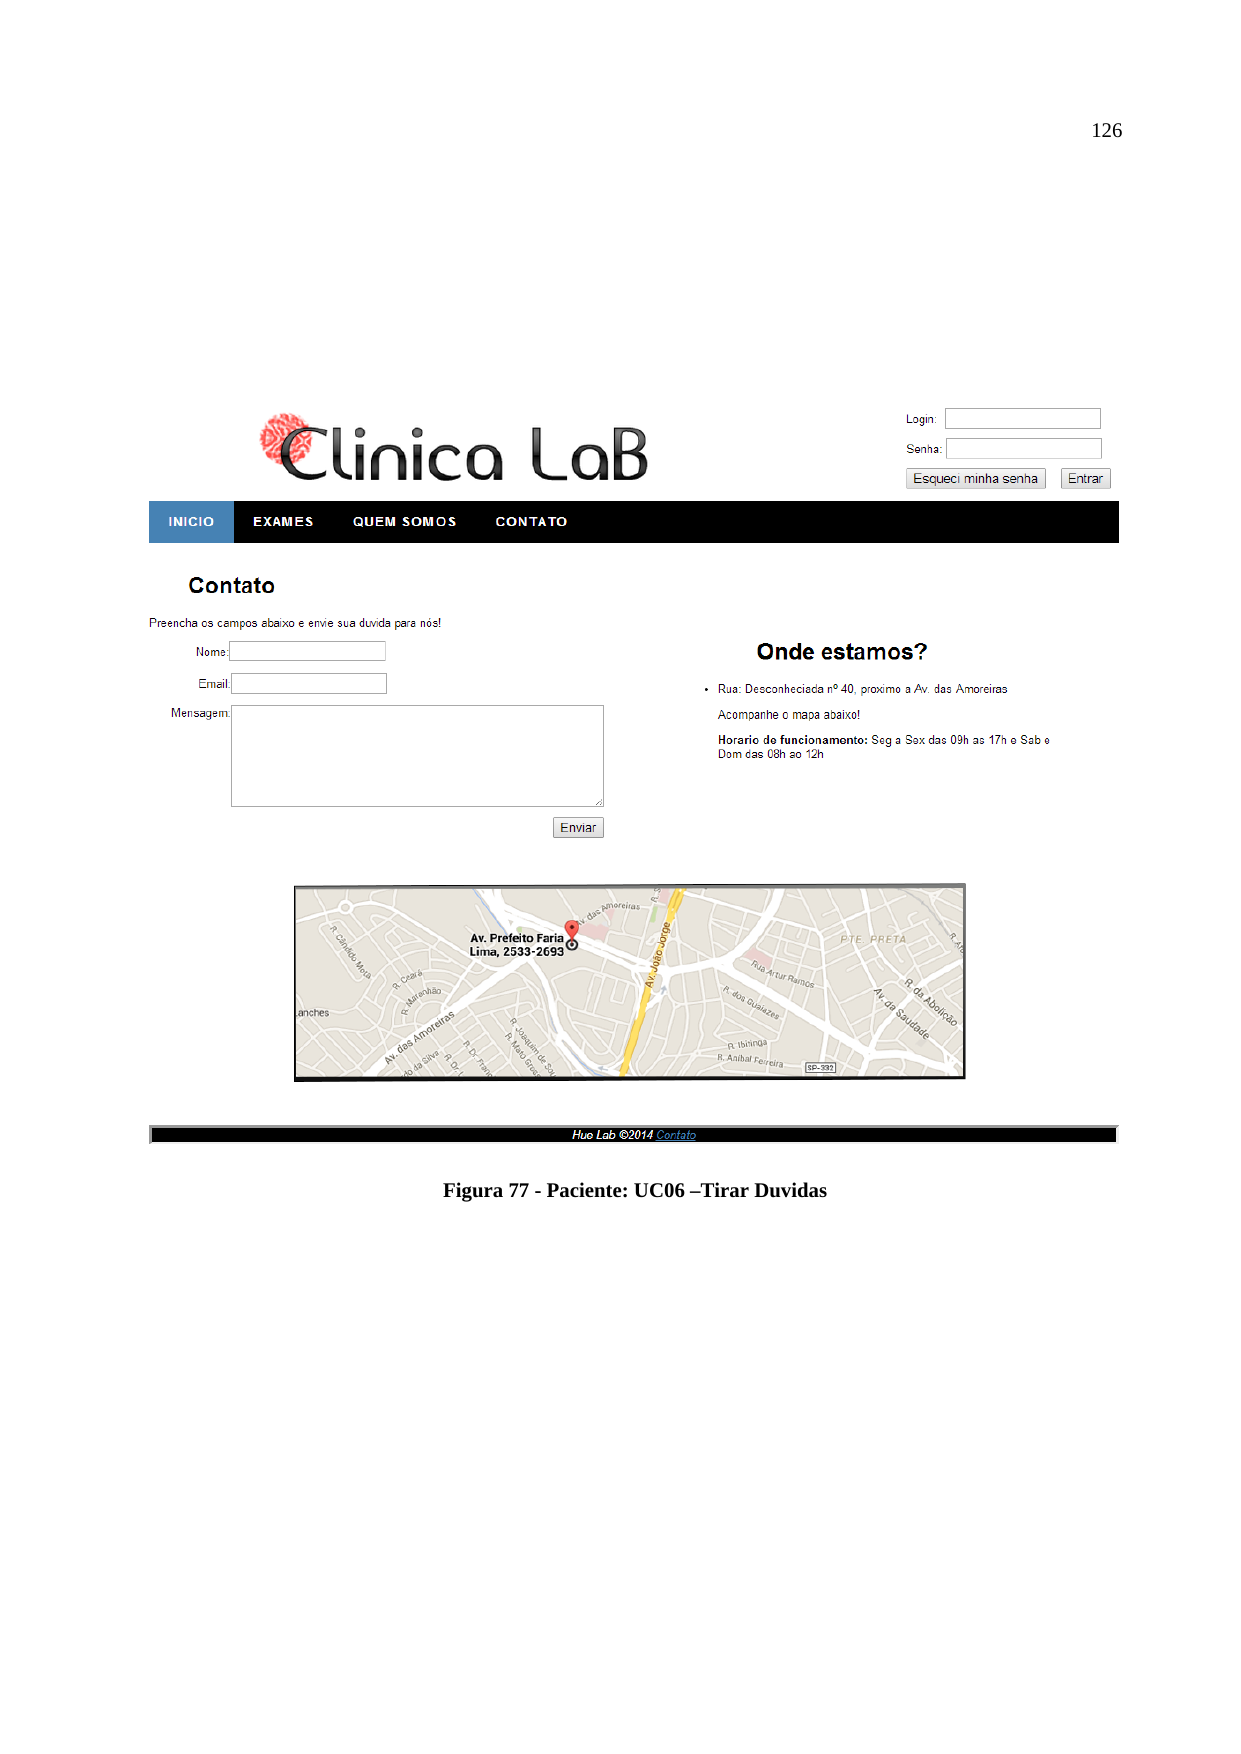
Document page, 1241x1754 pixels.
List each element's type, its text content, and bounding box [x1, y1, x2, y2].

picture [147, 392, 1122, 1151]
